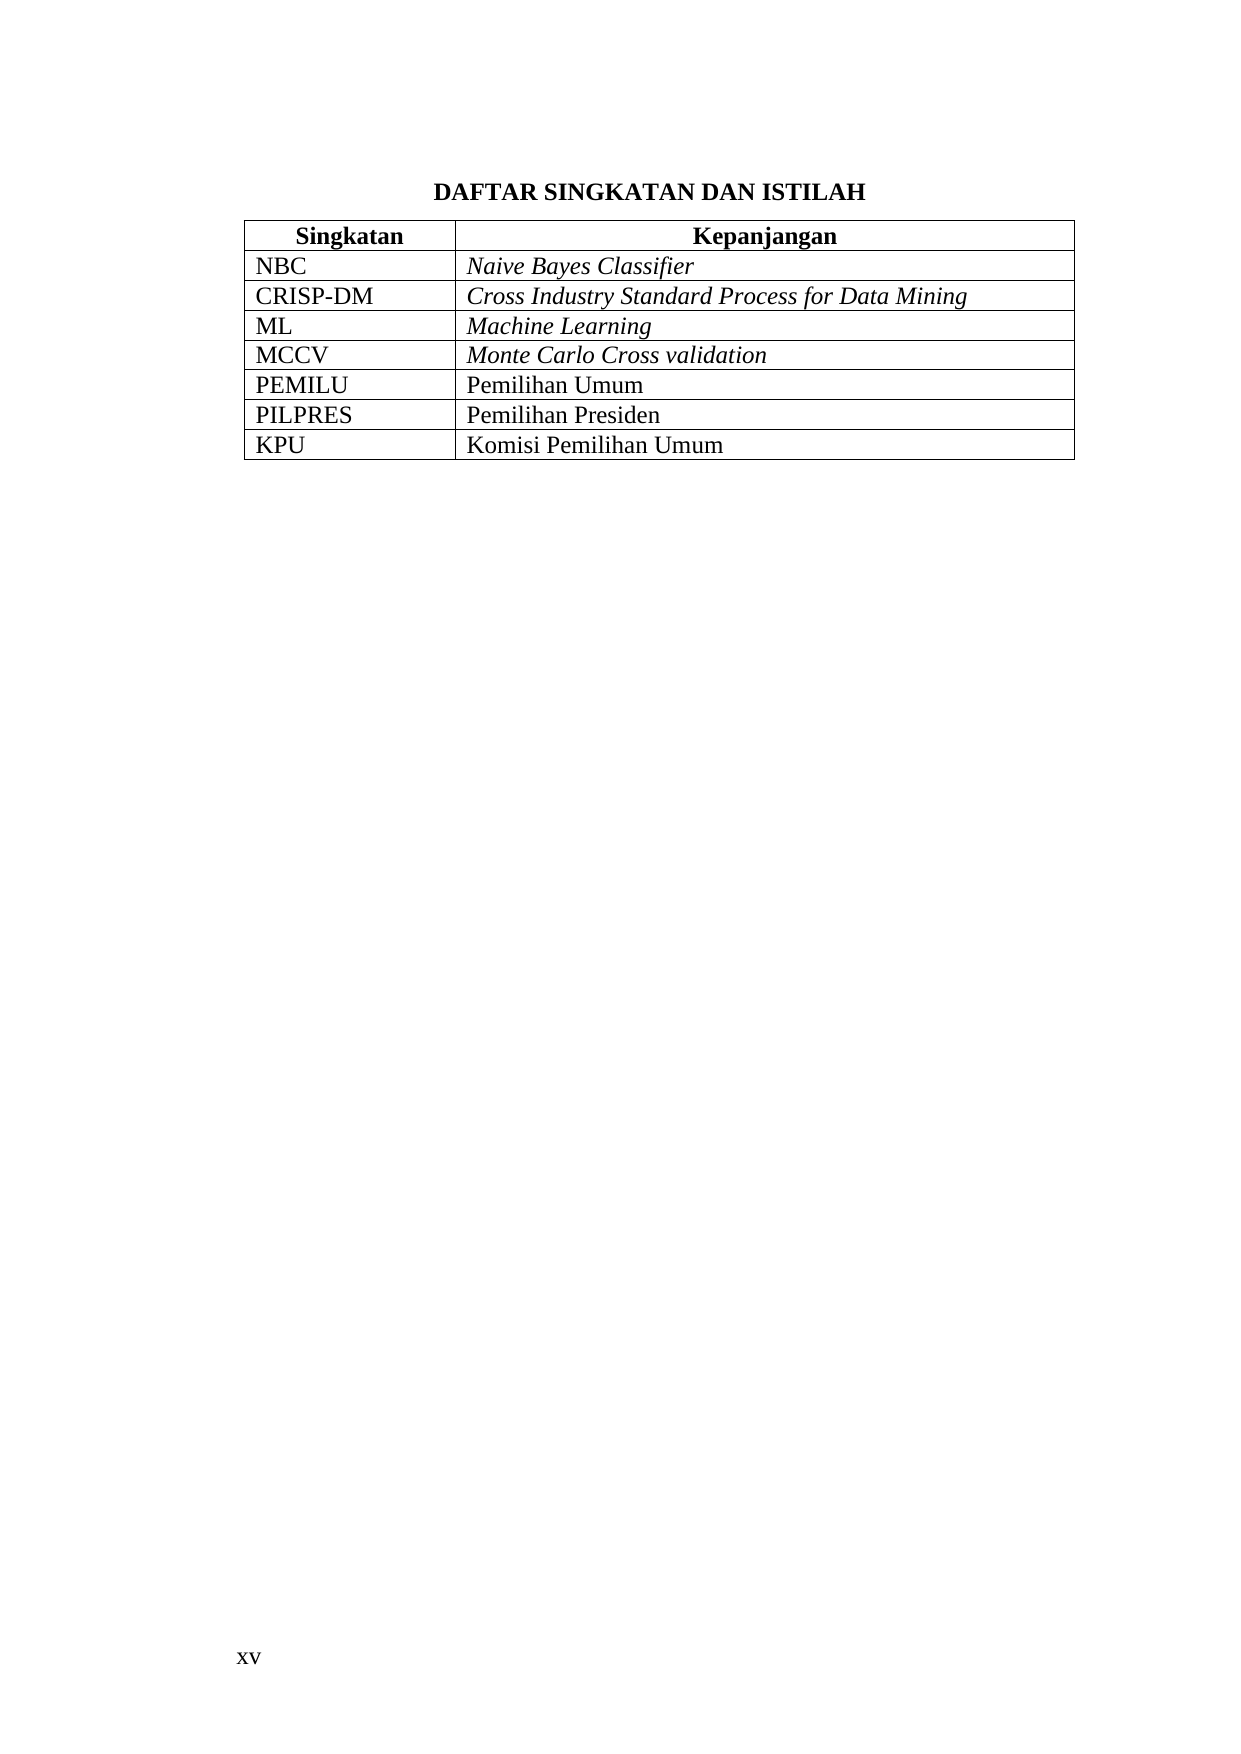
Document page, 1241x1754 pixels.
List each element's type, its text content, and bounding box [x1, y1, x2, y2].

table_cell Monte Carlo Cross validation [456, 341, 1074, 369]
table_cell Cross Industry Standard Process for Data Mining [456, 281, 1074, 310]
table_cell KPU [245, 430, 455, 459]
table_cell Naive Bayes Classifier [456, 251, 1074, 280]
table_cell ML [245, 311, 455, 339]
table_cell Komisi Pemilihan Umum [456, 430, 1074, 459]
table_cell Machine Learning [456, 311, 1074, 339]
table_header Singkatan [245, 221, 455, 250]
table_cell PEMILU [245, 370, 455, 399]
text DAFTAR SINGKATAN DAN ISTILAH [236, 177, 1063, 206]
table_cell Pemilihan Umum [456, 370, 1074, 399]
table_header Kepanjangan [456, 221, 1074, 250]
table_cell CRISP-DM [245, 281, 455, 310]
table_cell NBC [245, 251, 455, 280]
table_cell Pemilihan Presiden [456, 400, 1074, 429]
table_cell PILPRES [245, 400, 455, 429]
table_cell MCCV [245, 341, 455, 369]
